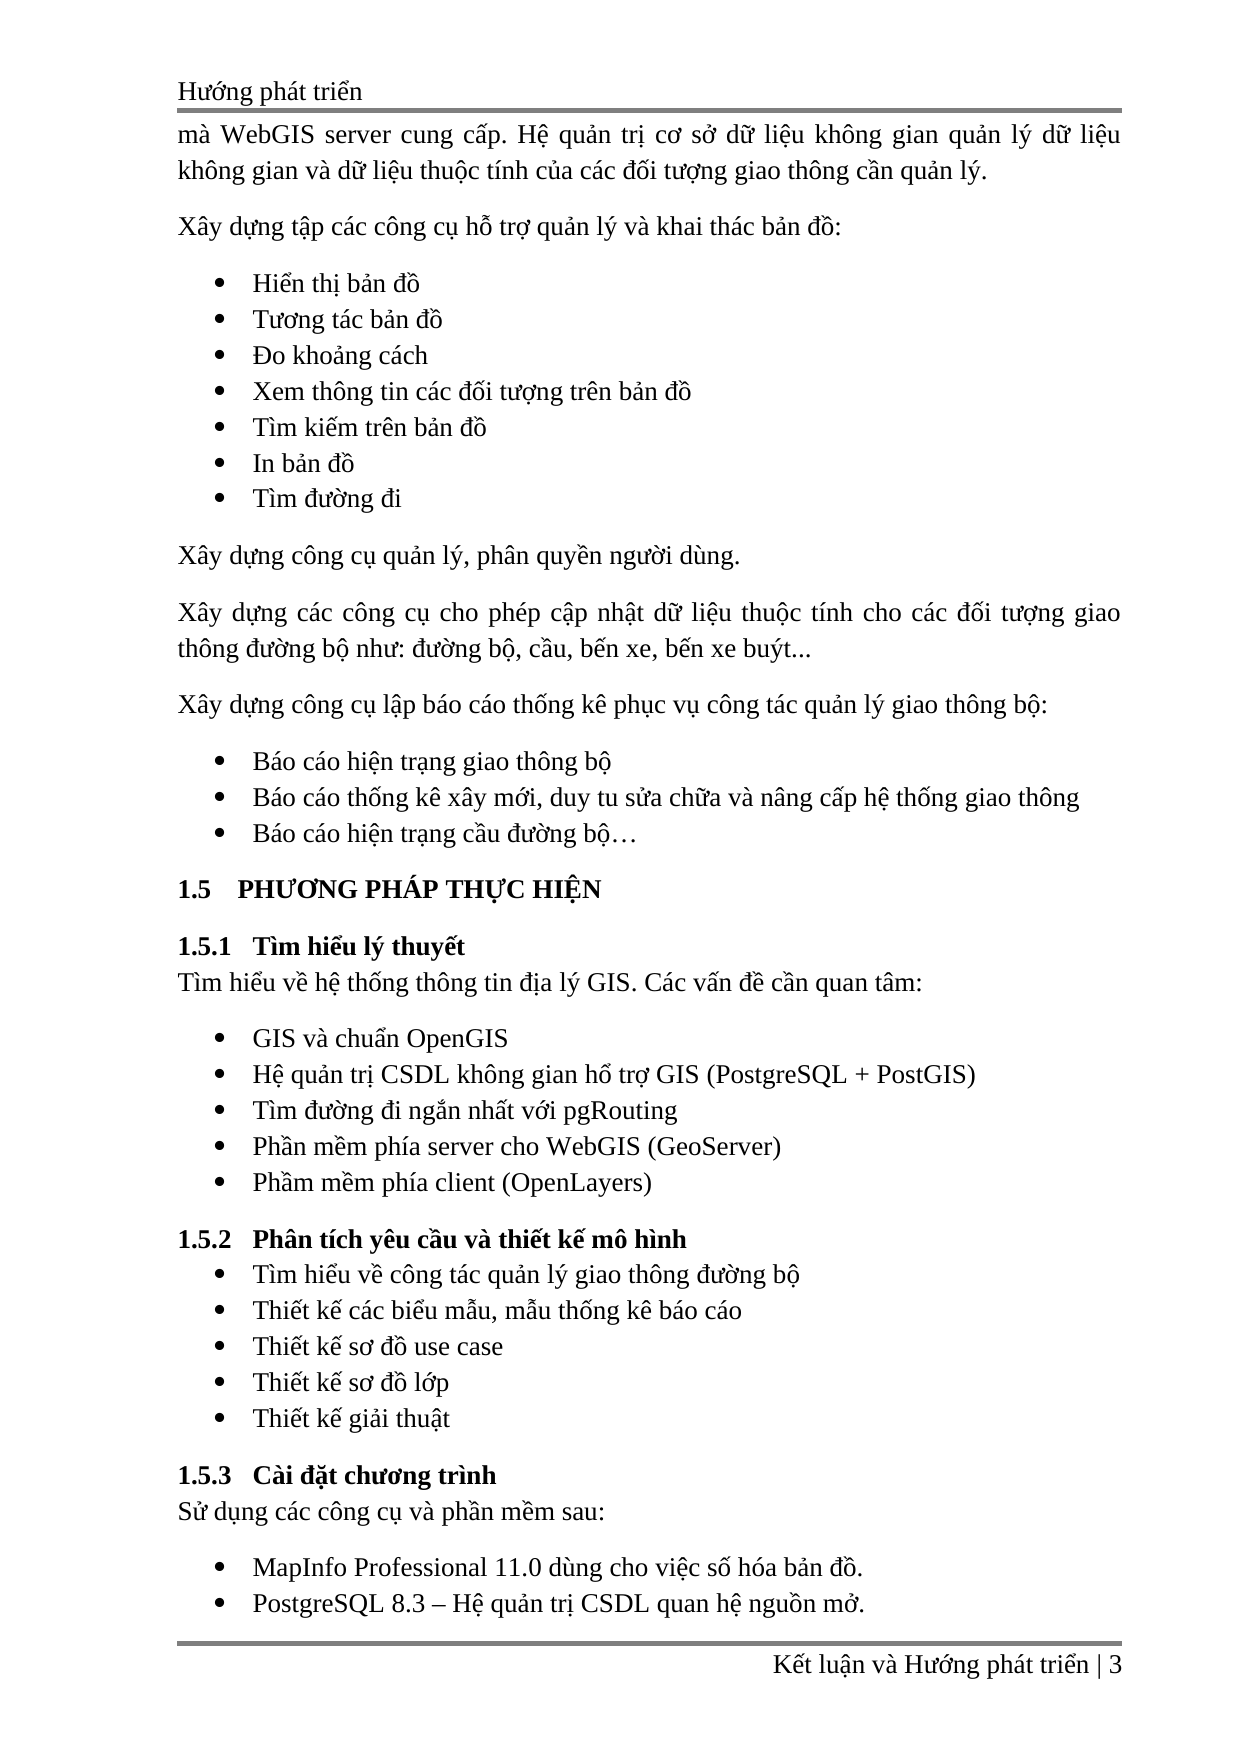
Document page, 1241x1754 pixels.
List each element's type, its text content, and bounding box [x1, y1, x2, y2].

subtitle Cài đặt chương trình [177, 1459, 1122, 1490]
subtitle Phân tích yêu cầu và thiết kế mô hình [177, 1223, 1122, 1254]
list Tìm hiểu về công tác quản lý giao thông đường bộ [215, 1258, 1122, 1290]
subtitle Phương pháp thực hiện [177, 873, 1122, 904]
list GIS và chuẩn OpenGIS [215, 1022, 1122, 1053]
list Tìm kiếm trên bản đồ [215, 411, 1122, 442]
list Phầm mềm phía client (OpenLayers) [215, 1166, 1122, 1197]
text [177, 118, 1122, 185]
list Xem thông tin các đối tượng trên bản đồ [215, 375, 1122, 406]
subtitle Tìm hiểu lý thuyết [177, 930, 1122, 961]
list Hiển thị bản đồ [215, 267, 1122, 298]
text Tìm hiểu về hệ thống thông tin địa lý GIS. Các vấn đề cần quan tâm: [177, 966, 1122, 997]
list Báo cáo thống kê xây mới, duy tu sửa chữa và nâng cấp hệ thống giao thông [215, 781, 1122, 812]
list Thiết kế giải thuật [215, 1402, 1122, 1433]
list Thiết kế các biểu mẫu, mẫu thống kê báo cáo [215, 1294, 1122, 1326]
list Phần mềm phía server cho WebGIS (GeoServer) [215, 1130, 1122, 1161]
text Xây dựng tập các công cụ hỗ trợ quản lý và khai thác bản đồ: [177, 210, 1122, 242]
list Tương tác bản đồ [215, 303, 1122, 334]
text Xây dựng công cụ quản lý, phân quyền người dùng. [177, 539, 1122, 571]
text Xây dựng công cụ lập báo cáo thống kê phục vụ công tác quản lý giao thông bộ: [177, 688, 1122, 719]
list In bản đồ [215, 447, 1122, 478]
list Thiết kế sơ đồ use case [215, 1330, 1122, 1362]
text Xây dựng các công cụ cho phép cập nhật dữ liệu thuộc tính cho các đối tượng giao thông đường bộ như: đường bộ, cầu, bến xe, bến xe buýt... [177, 596, 1122, 663]
text Sử dụng các công cụ và phần mềm sau: [177, 1495, 1122, 1526]
list Báo cáo hiện trạng cầu đường bộ… [215, 817, 1122, 848]
list MapInfo Professional 11.0 dùng cho việc số hóa bản đồ. [215, 1551, 1122, 1583]
list Đo khoảng cách [215, 339, 1122, 370]
list Hệ quản trị CSDL không gian hổ trợ GIS (PostgreSQL + PostGIS) [215, 1058, 1122, 1089]
list PostgreSQL 8.3 – Hệ quản trị CSDL quan hệ nguồn mở. [215, 1587, 1122, 1618]
list Báo cáo hiện trạng giao thông bộ [215, 745, 1122, 776]
list Tìm đường đi [215, 483, 1122, 514]
list Tìm đường đi ngắn nhất với pgRouting [215, 1094, 1122, 1125]
list Thiết kế sơ đồ lớp [215, 1366, 1122, 1398]
